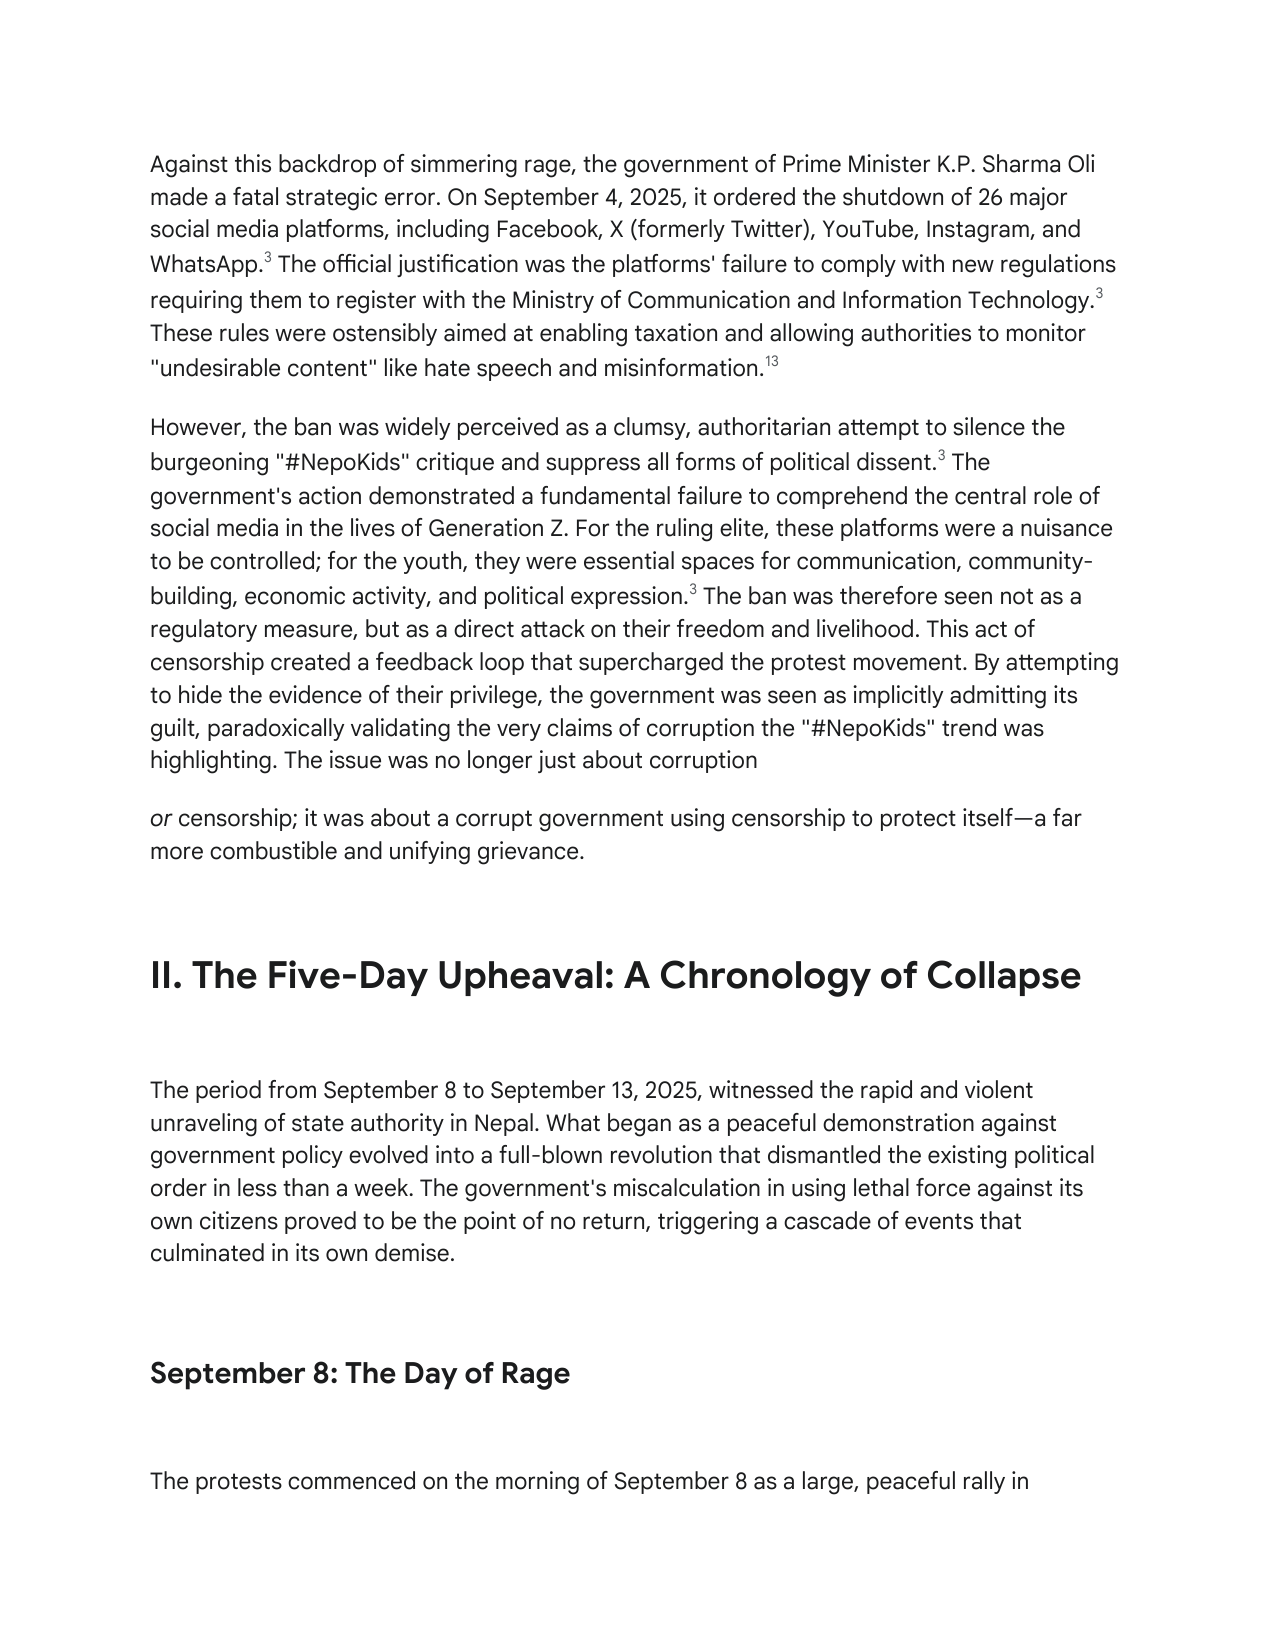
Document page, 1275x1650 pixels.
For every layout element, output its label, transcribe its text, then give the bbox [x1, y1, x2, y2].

text The period from September 8 to September 13, 2025, witnessed the rapid and violent unraveling of state authority in Nepal. What began as a peaceful demonstration against government policy evolved into a full-blown revolution that dismantled the existing political order in less than a week. The government's miscalculation in using lethal force against its own citizens proved to be the point of no return, triggering a cascade of events that culminated in its own demise. [150, 1076, 1125, 1268]
subtitle II. The Five-Day Upheaval: A Chronology of Collapse [150, 952, 1125, 999]
text or censorship; it was about a corrupt government using censorship to protect itself—a far more combustible and unifying grievance. [150, 804, 1125, 866]
text However, the ban was widely perceived as a clumsy, authoritarian attempt to silence the burgeoning "#NepoKids" critique and suppress all forms of political dissent.3 The government's action demonstrated a fundamental failure to comprehend the central role of social media in the lives of Generation Z. For the ruling elite, these platforms were a nuisance to be controlled; for the youth, they were essential spaces for communication, community-building, economic activity, and political expression.3 The ban was therefore seen not as a regulatory measure, but as a direct attack on their freedom and livelihood. This act of censorship created a feedback loop that supercharged the protest movement. By attempting to hide the evidence of their privilege, the government was seen as implicitly admitting its guilt, paradoxically validating the very claims of corruption the "#NepoKids" trend was highlighting. The issue was no longer just about corruption [150, 413, 1125, 775]
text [150, 1467, 1125, 1496]
text Against this backdrop of simmering rage, the government of Prime Minister K.P. Sharma Oli made a fatal strategic error. On September 4, 2025, it ordered the shutdown of 26 major social media platforms, including Facebook, X (formerly Twitter), YouTube, Instagram, and WhatsApp.3 The official justification was the platforms' failure to comply with new regulations requiring them to register with the Ministry of Communication and Information Technology.3 These rules were ostensibly aimed at enabling taxation and allowing authorities to monitor "undesirable content" like hate speech and misinformation.13 [150, 150, 1125, 384]
subtitle September 8: The Day of Rage [150, 1355, 1125, 1392]
